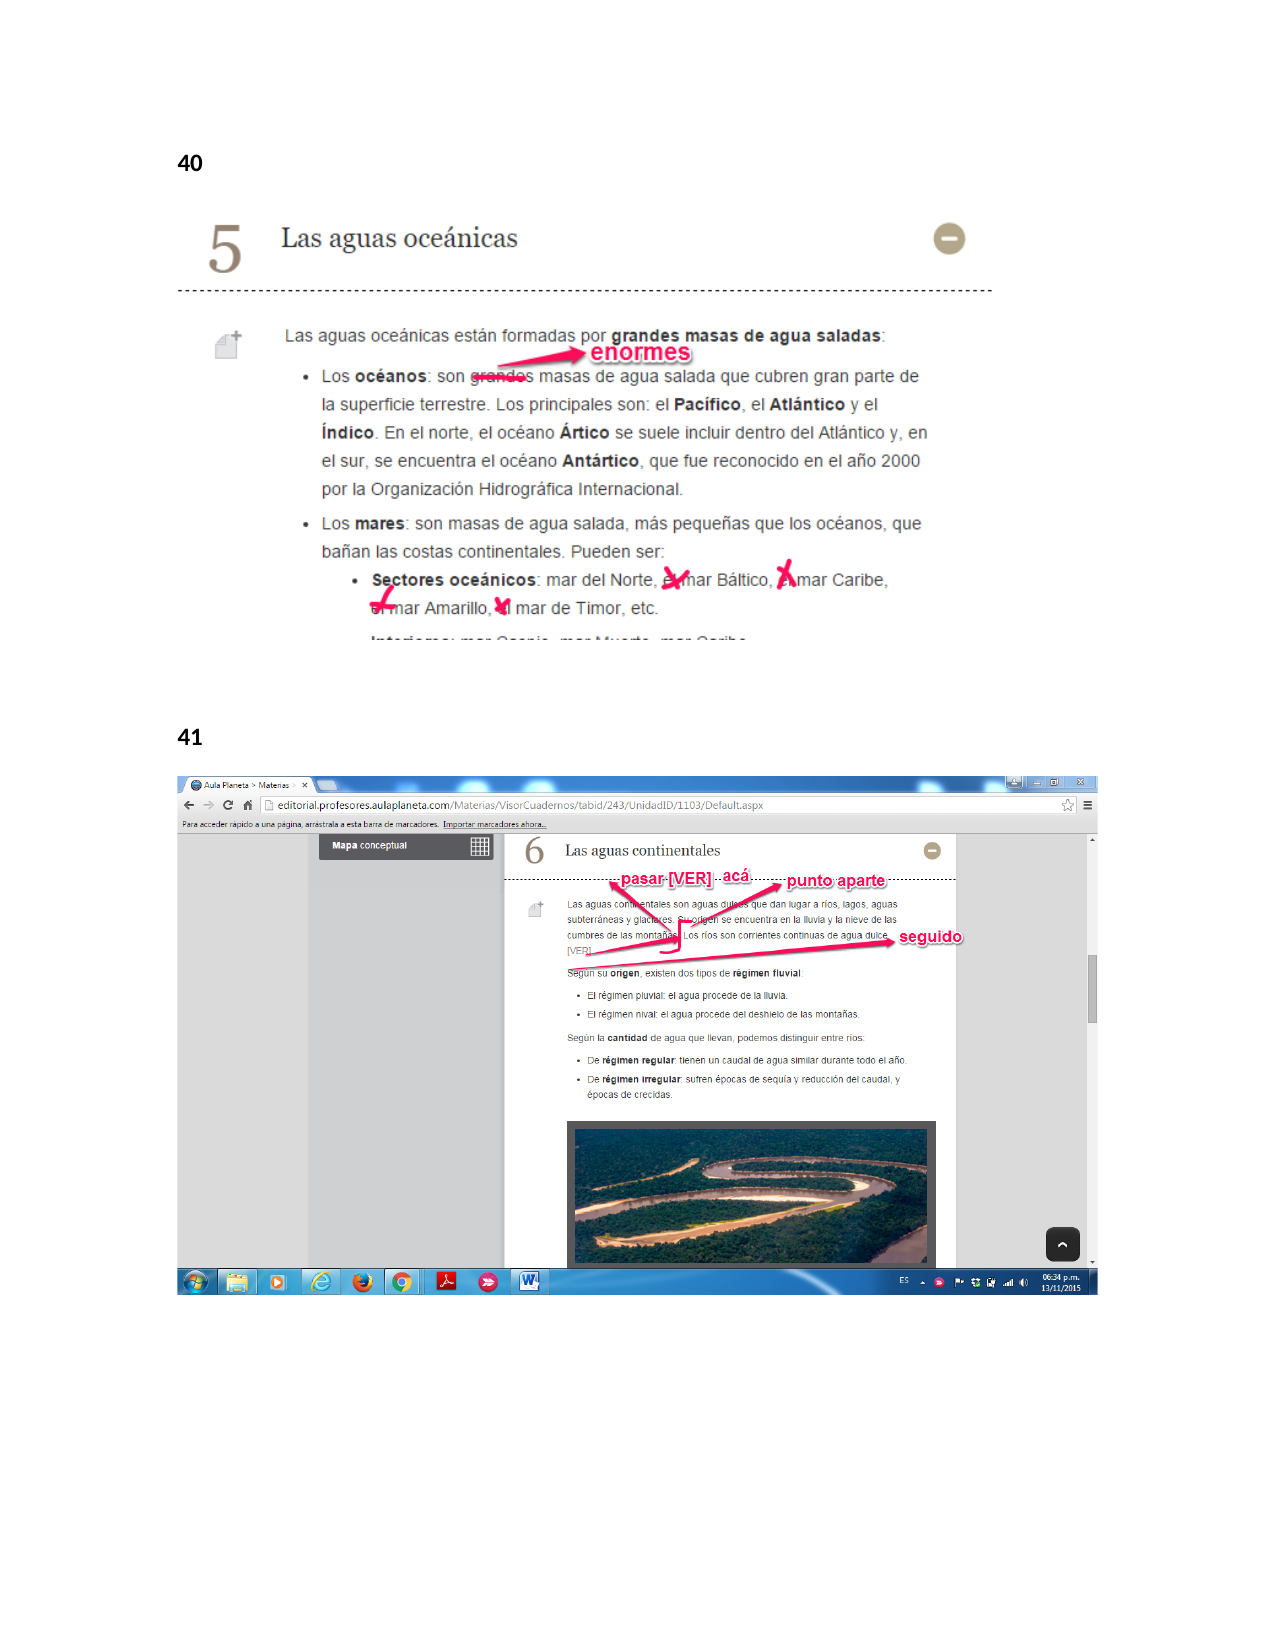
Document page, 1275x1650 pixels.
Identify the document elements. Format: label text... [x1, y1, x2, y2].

text 41 [177, 721, 1098, 751]
text 40 [177, 148, 1098, 178]
picture [177, 776, 1098, 1295]
picture [177, 203, 993, 640]
